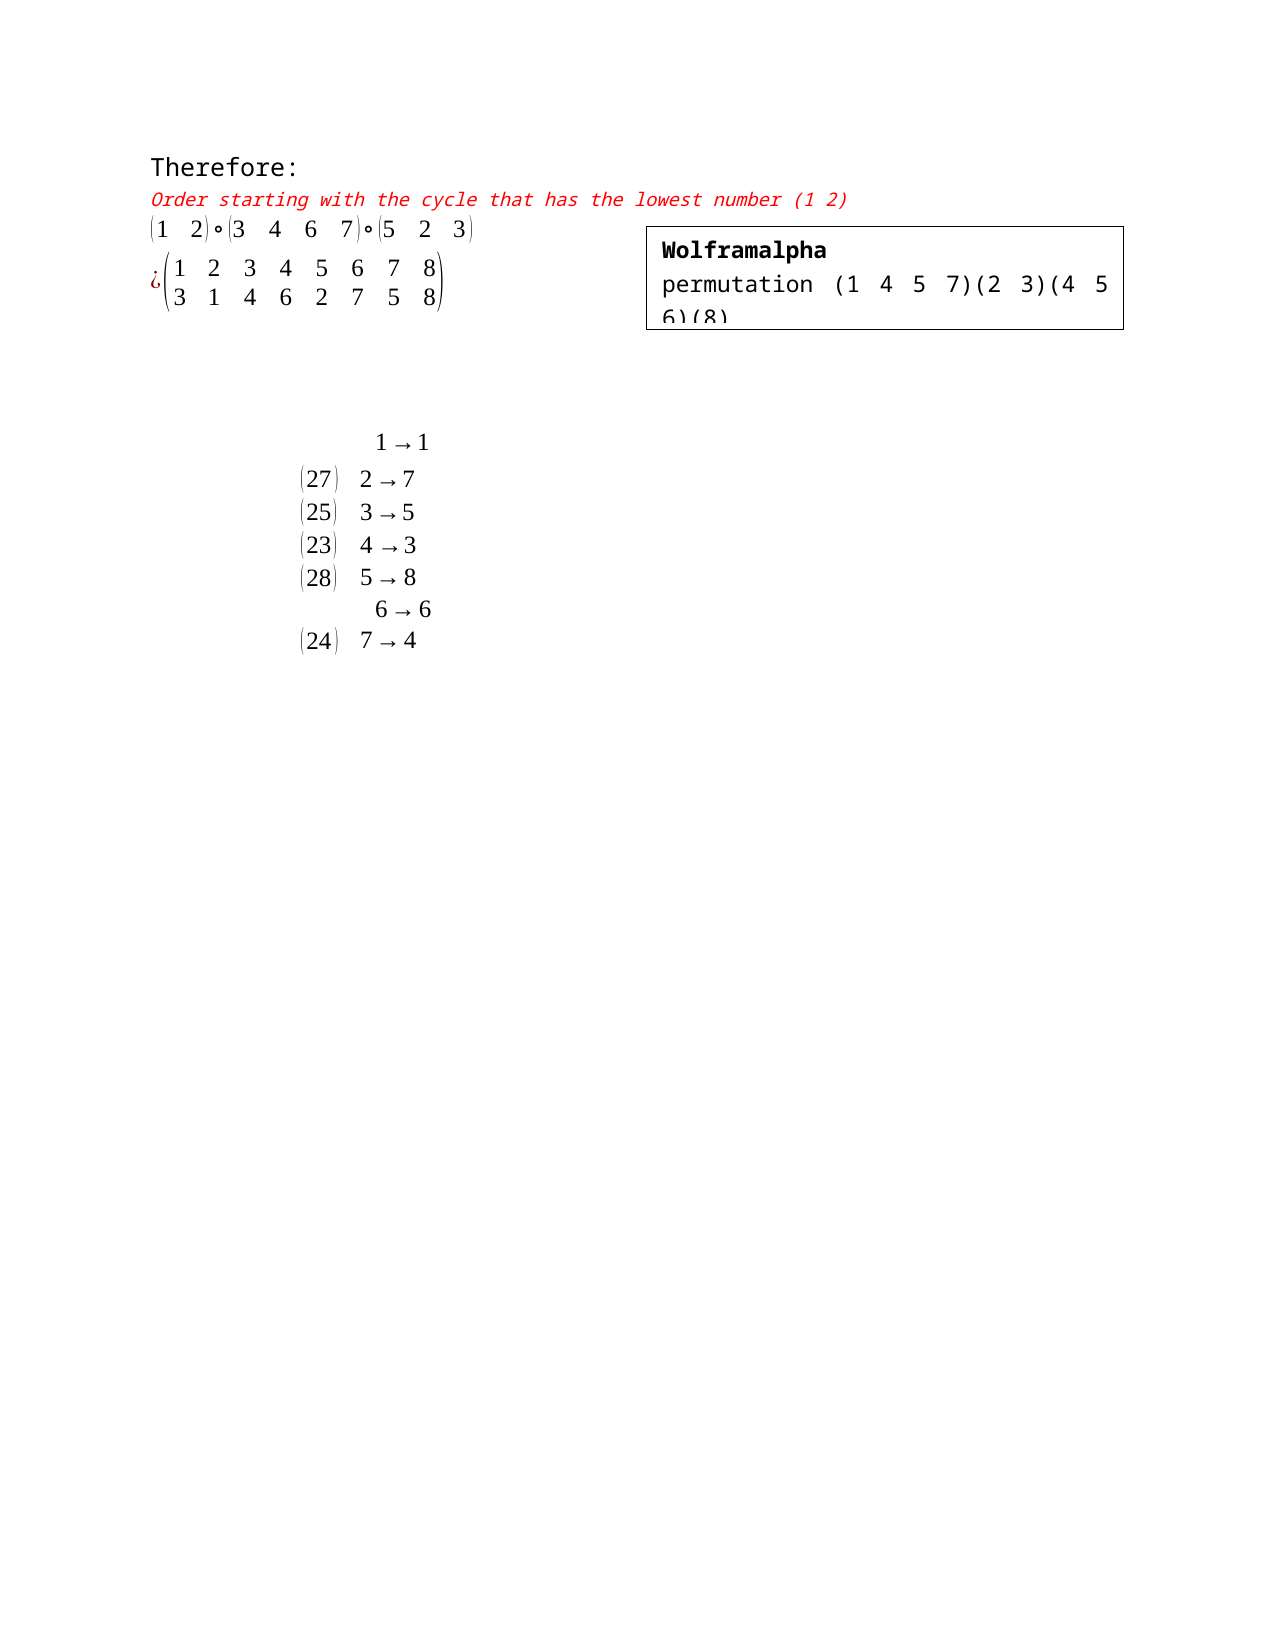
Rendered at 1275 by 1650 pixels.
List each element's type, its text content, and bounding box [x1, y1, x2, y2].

text Therefore: [150, 150, 1125, 184]
text Order starting with the cycle that has the lowest number (1 2) [150, 187, 1125, 212]
